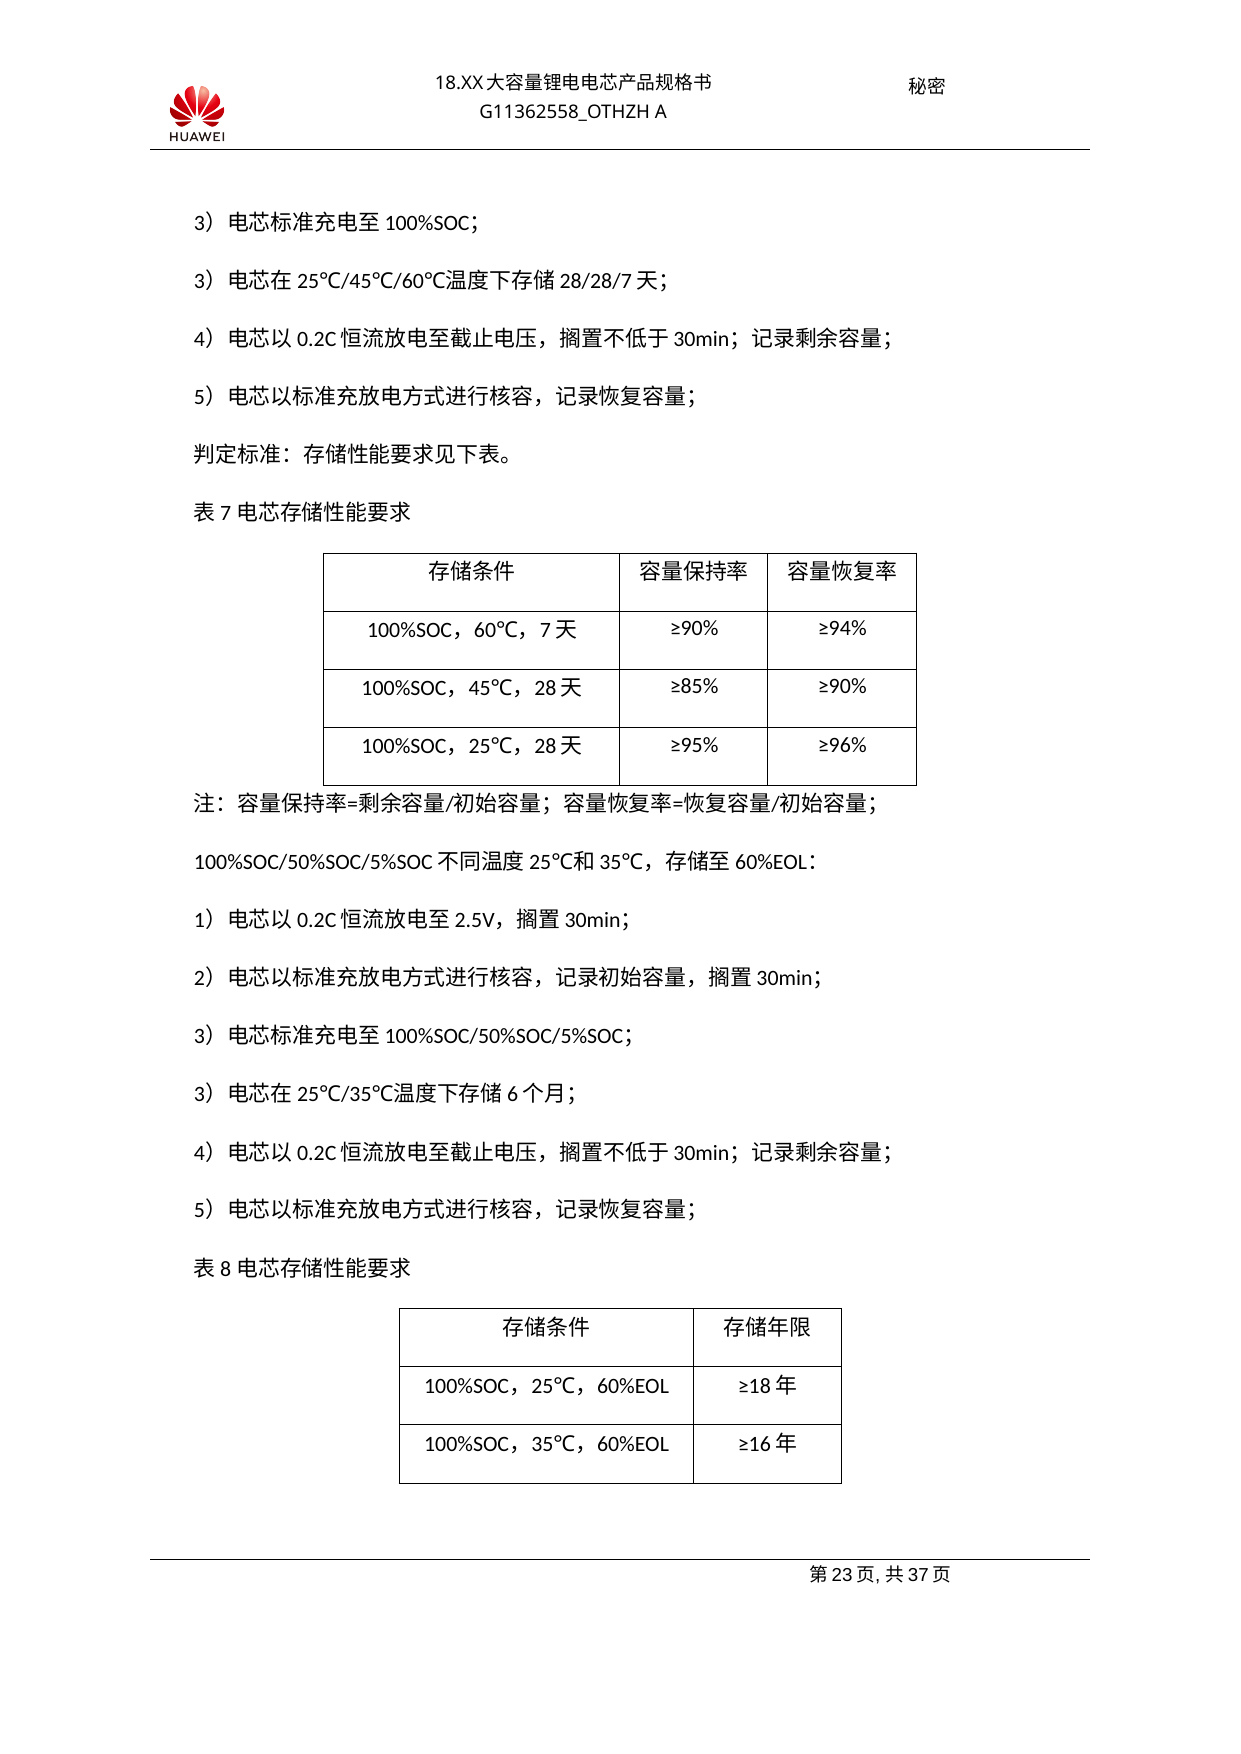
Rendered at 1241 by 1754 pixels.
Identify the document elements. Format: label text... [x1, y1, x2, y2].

table_header 存储年限 [694, 1309, 841, 1366]
table_cell ≥90% [768, 670, 916, 727]
text 表8 电芯存储性能要求 [150, 1250, 1090, 1283]
table_cell ≥96% [768, 728, 916, 785]
text 判定标准：存储性能要求见下表。 [150, 436, 1090, 469]
text 3）电芯标准充电至100%SOC/50%SOC/5%SOC； [150, 1018, 1090, 1051]
table_cell 100%SOC，60℃，7天 [324, 612, 619, 669]
table_cell ≥94% [768, 612, 916, 669]
table_header 存储条件 [400, 1309, 693, 1366]
table_cell 100%SOC，25℃，28天 [324, 728, 619, 785]
text 2）电芯以标准充放电方式进行核容，记录初始容量，搁置30min； [150, 960, 1090, 992]
table_header 存储条件 [324, 554, 619, 611]
table_cell ≥85% [620, 670, 767, 727]
text 注：容量保持率=剩余容量/初始容量；容量恢复率=恢复容量/初始容量； [150, 786, 1090, 818]
text 5）电芯以标准充放电方式进行核容，记录恢复容量； [150, 1192, 1090, 1224]
picture [159, 75, 235, 149]
table_cell ≥16年 [694, 1425, 841, 1482]
text 表7 电芯存储性能要求 [150, 494, 1090, 527]
text 4）电芯以0.2C恒流放电至截止电压，搁置不低于30min；记录剩余容量； [150, 1134, 1090, 1167]
text 3）电芯在25℃/45℃/60℃温度下存储28/28/7天； [150, 262, 1090, 295]
table_header 容量恢复率 [768, 554, 916, 611]
table_cell ≥95% [620, 728, 767, 785]
table_cell ≥90% [620, 612, 767, 669]
table_cell 100%SOC，35℃，60%EOL [400, 1425, 693, 1482]
text 1）电芯以0.2C恒流放电至2.5V，搁置30min； [150, 902, 1090, 934]
text 4）电芯以0.2C恒流放电至截止电压，搁置不低于30min；记录剩余容量； [150, 320, 1090, 353]
text 100%SOC/50%SOC/5%SOC不同温度25℃和35℃，存储至60%EOL： [150, 844, 1090, 876]
table_cell 100%SOC，25℃，60%EOL [400, 1367, 693, 1424]
table_cell ≥18年 [694, 1367, 841, 1424]
text 3）电芯标准充电至100%SOC； [150, 204, 1090, 237]
text 5）电芯以标准充放电方式进行核容，记录恢复容量； [150, 378, 1090, 411]
table_header 容量保持率 [620, 554, 767, 611]
text 3）电芯在25℃/35℃温度下存储6个月； [150, 1076, 1090, 1108]
table_cell 100%SOC，45℃，28天 [324, 670, 619, 727]
